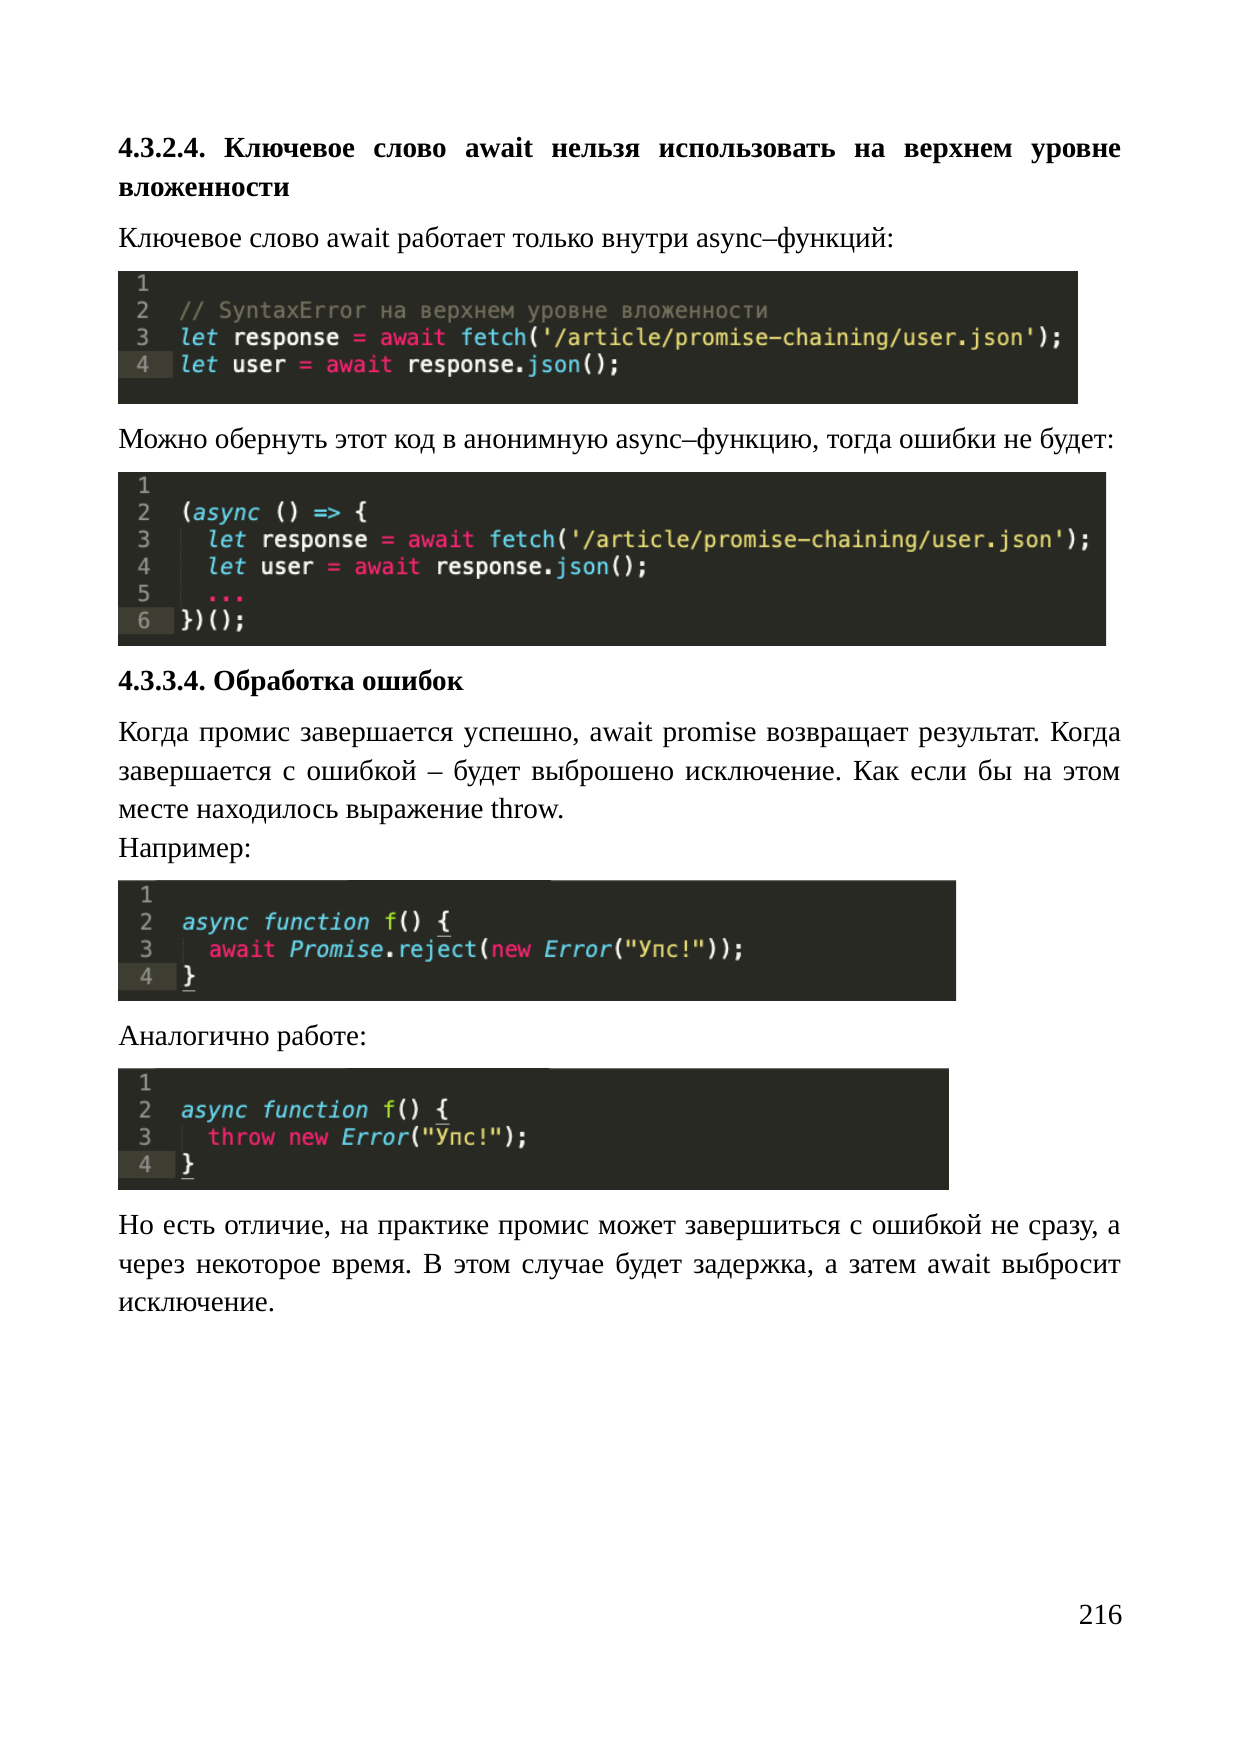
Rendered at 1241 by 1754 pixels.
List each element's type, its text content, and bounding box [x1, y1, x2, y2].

picture [118, 1068, 949, 1190]
text Можно обернуть этот код в анонимную async–функцию, тогда ошибки не будет: [118, 421, 1122, 455]
picture [118, 880, 957, 1001]
picture [118, 271, 1078, 404]
picture [118, 472, 1107, 646]
text Ключевое слово await работает только внутри async–функций: [118, 220, 1122, 254]
subtitle 4.3.2.4. Ключевое слово await нельзя использовать на верхнем уровне вложенности [118, 131, 1122, 203]
text Например: [118, 830, 1122, 863]
subtitle 4.3.3.4. Обработка ошибок [118, 663, 1122, 697]
text Аналогично работе: [118, 1018, 1122, 1051]
text Когда промис завершается успешно, await promise возвращает результат. Когда завершается с ошибкой – будет выброшено исключение. Как если бы на этом месте находилось выражение throw. [118, 714, 1122, 825]
text Но есть отличие, на практике промис может завершиться с ошибкой не сразу, а через некоторое время. В этом случае будет задержка, а затем await выбросит исключение. [118, 1207, 1122, 1318]
